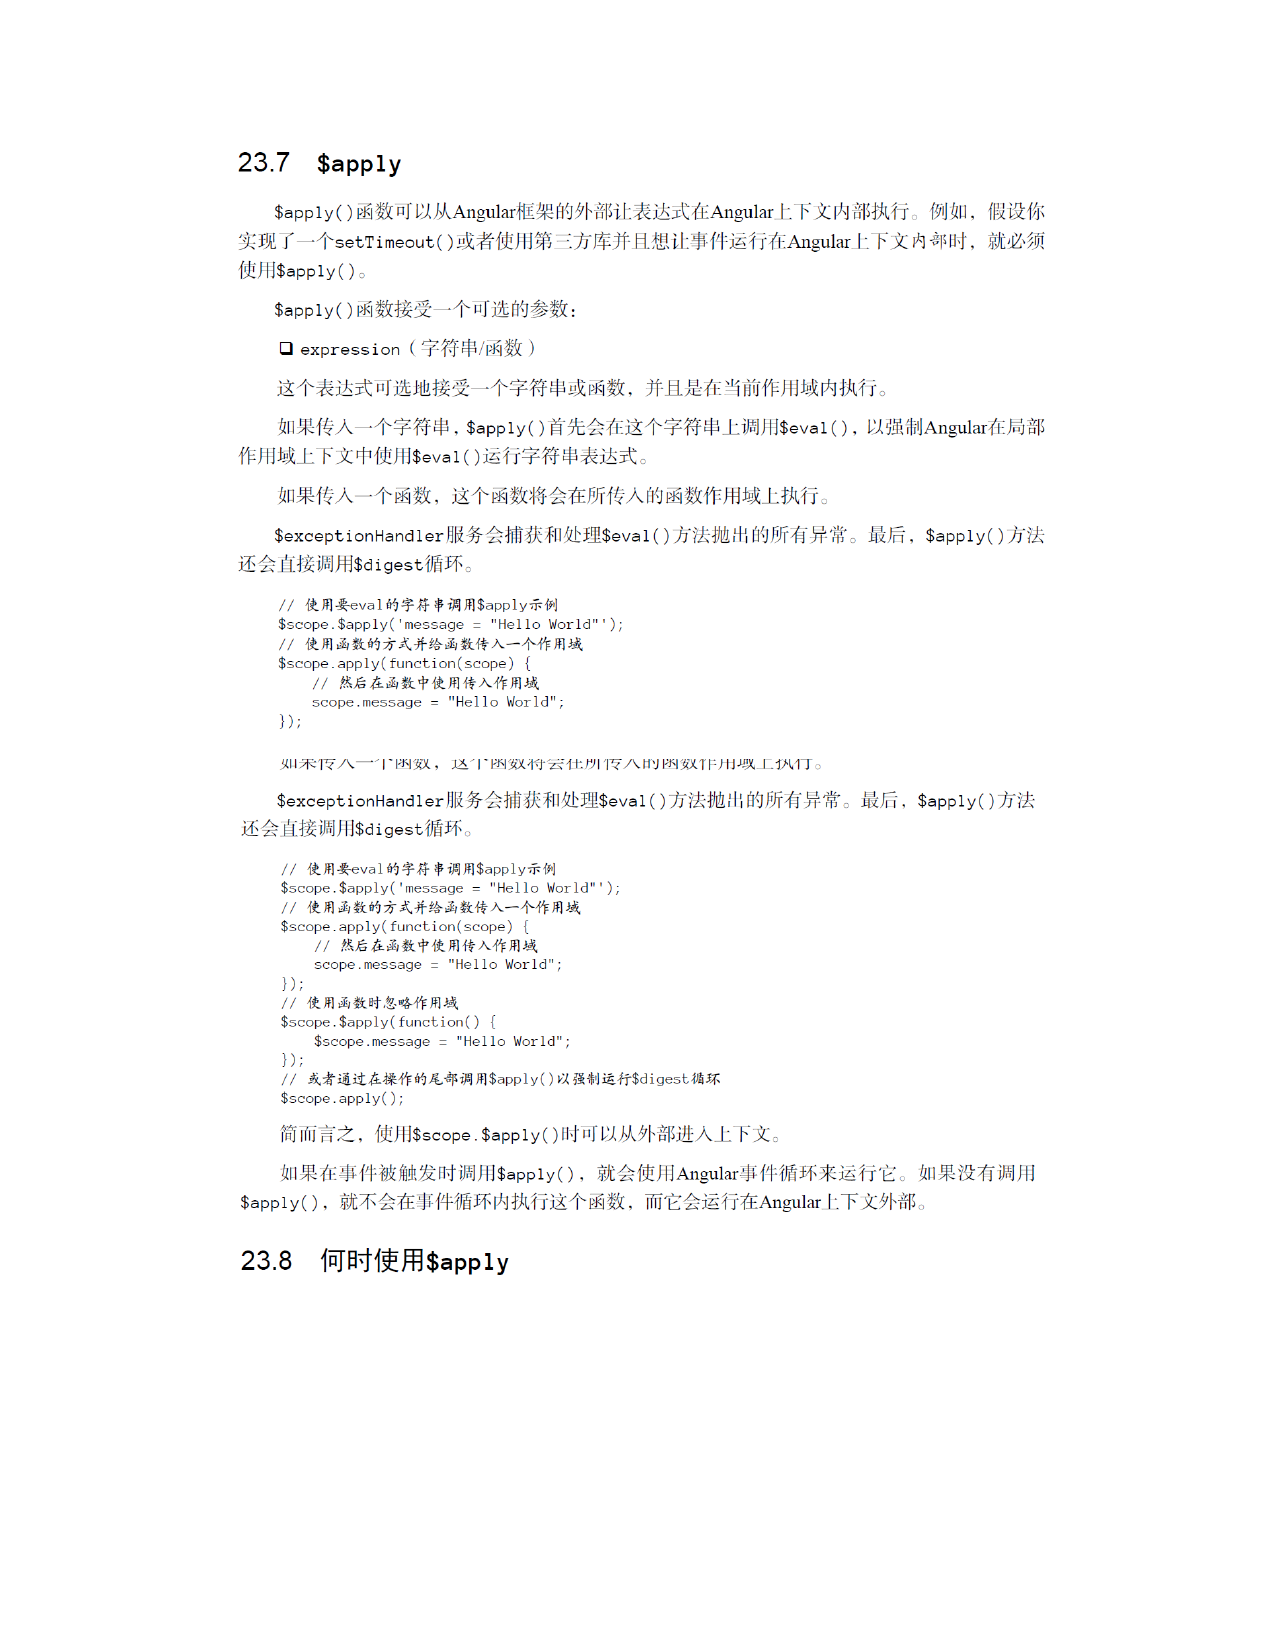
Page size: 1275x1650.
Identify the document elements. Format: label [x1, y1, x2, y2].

picture [150, 759, 1125, 1296]
picture [150, 150, 1125, 729]
